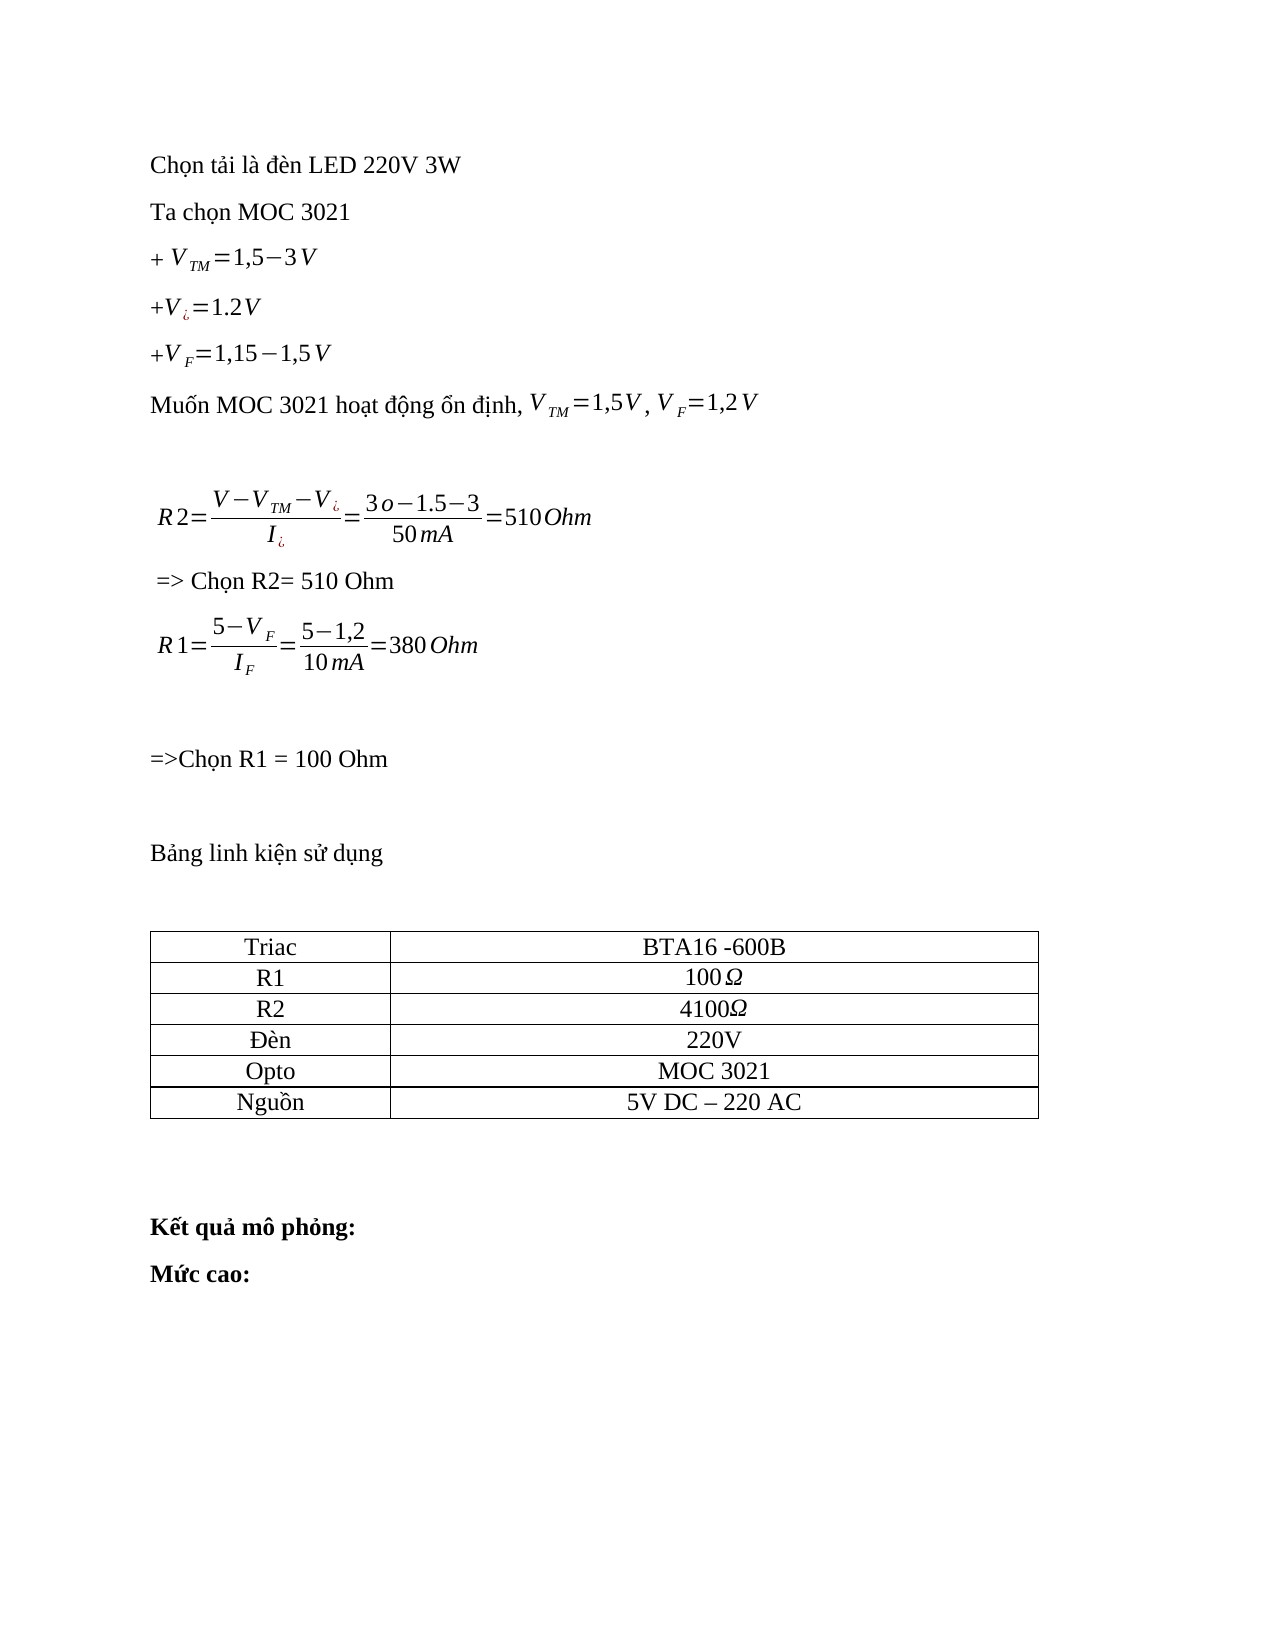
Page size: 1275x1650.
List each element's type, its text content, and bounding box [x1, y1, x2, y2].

table_cell R2 [151, 994, 390, 1024]
text Kết quả mô phỏng: [150, 1212, 1125, 1241]
text => Chọn R2= 510 Ohm [150, 566, 1125, 595]
text Ta chọn MOC 3021 [150, 197, 1125, 226]
table_cell 220V [391, 1025, 1038, 1055]
text =>Chọn R1 = 100 Ohm [150, 744, 1125, 773]
table_cell [391, 963, 1038, 993]
table_cell MOC 3021 [391, 1056, 1038, 1086]
text Bảng linh kiện sử dụng [150, 838, 1125, 866]
table_cell Opto [151, 1056, 390, 1086]
table_cell 5V DC – 220 AC [391, 1088, 1038, 1117]
table_cell Nguồn [151, 1088, 390, 1117]
text + [150, 293, 1125, 322]
table_cell R1 [151, 963, 390, 993]
table_header Triac [151, 932, 390, 962]
text + [150, 243, 1125, 275]
text + [150, 340, 1125, 371]
table_cell 4100 [391, 994, 1038, 1024]
text Chọn tải là đèn LED 220V 3W [150, 150, 1125, 179]
table_header BTA16 -600B [391, 932, 1038, 962]
text Mức cao: [150, 1259, 1125, 1288]
table_cell Đèn [151, 1025, 390, 1055]
text Muốn MOC 3021 hoạt động ổn định, , [150, 389, 1125, 420]
